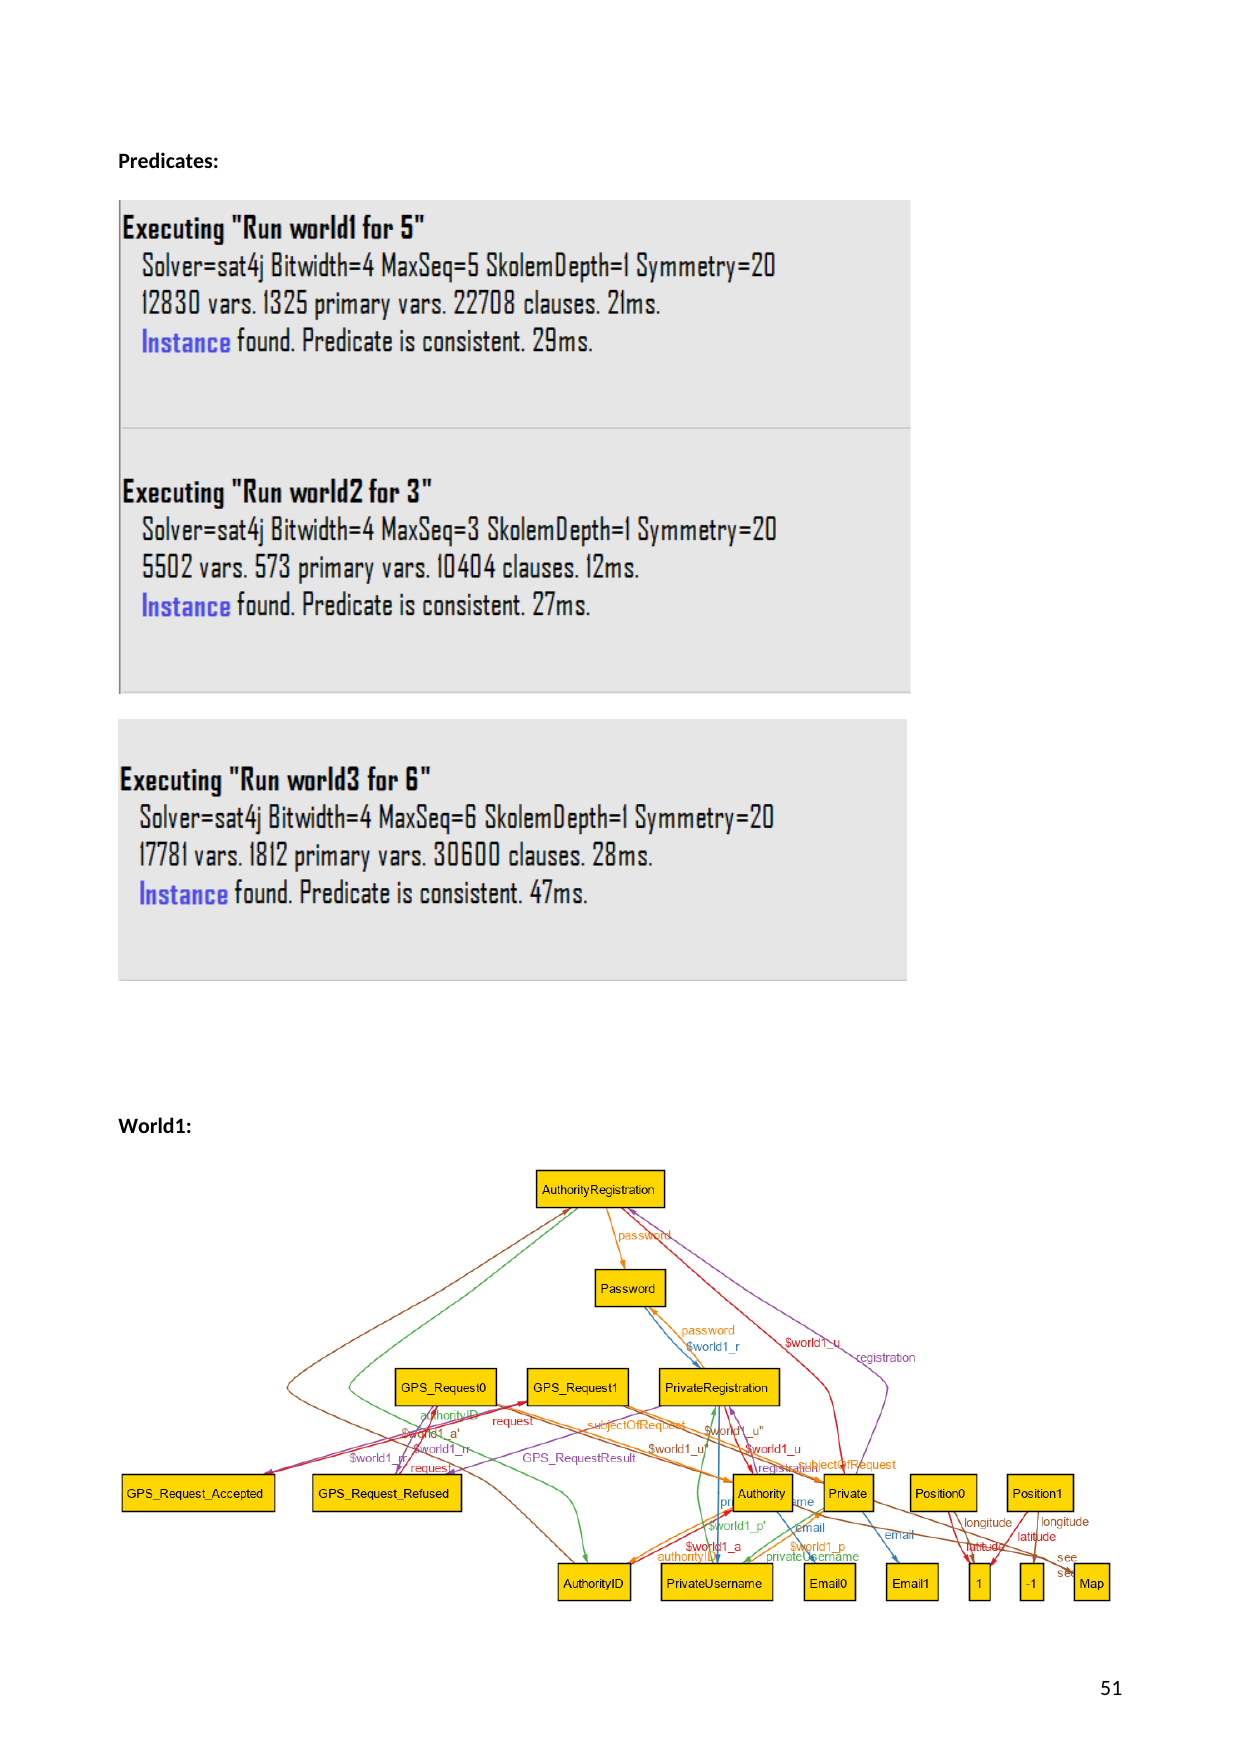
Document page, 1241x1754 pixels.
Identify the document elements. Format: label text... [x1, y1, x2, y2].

text Predicates: [118, 148, 1122, 174]
picture [118, 200, 911, 694]
text World1: [118, 1112, 1122, 1138]
picture [118, 719, 907, 981]
picture [118, 1164, 1123, 1618]
